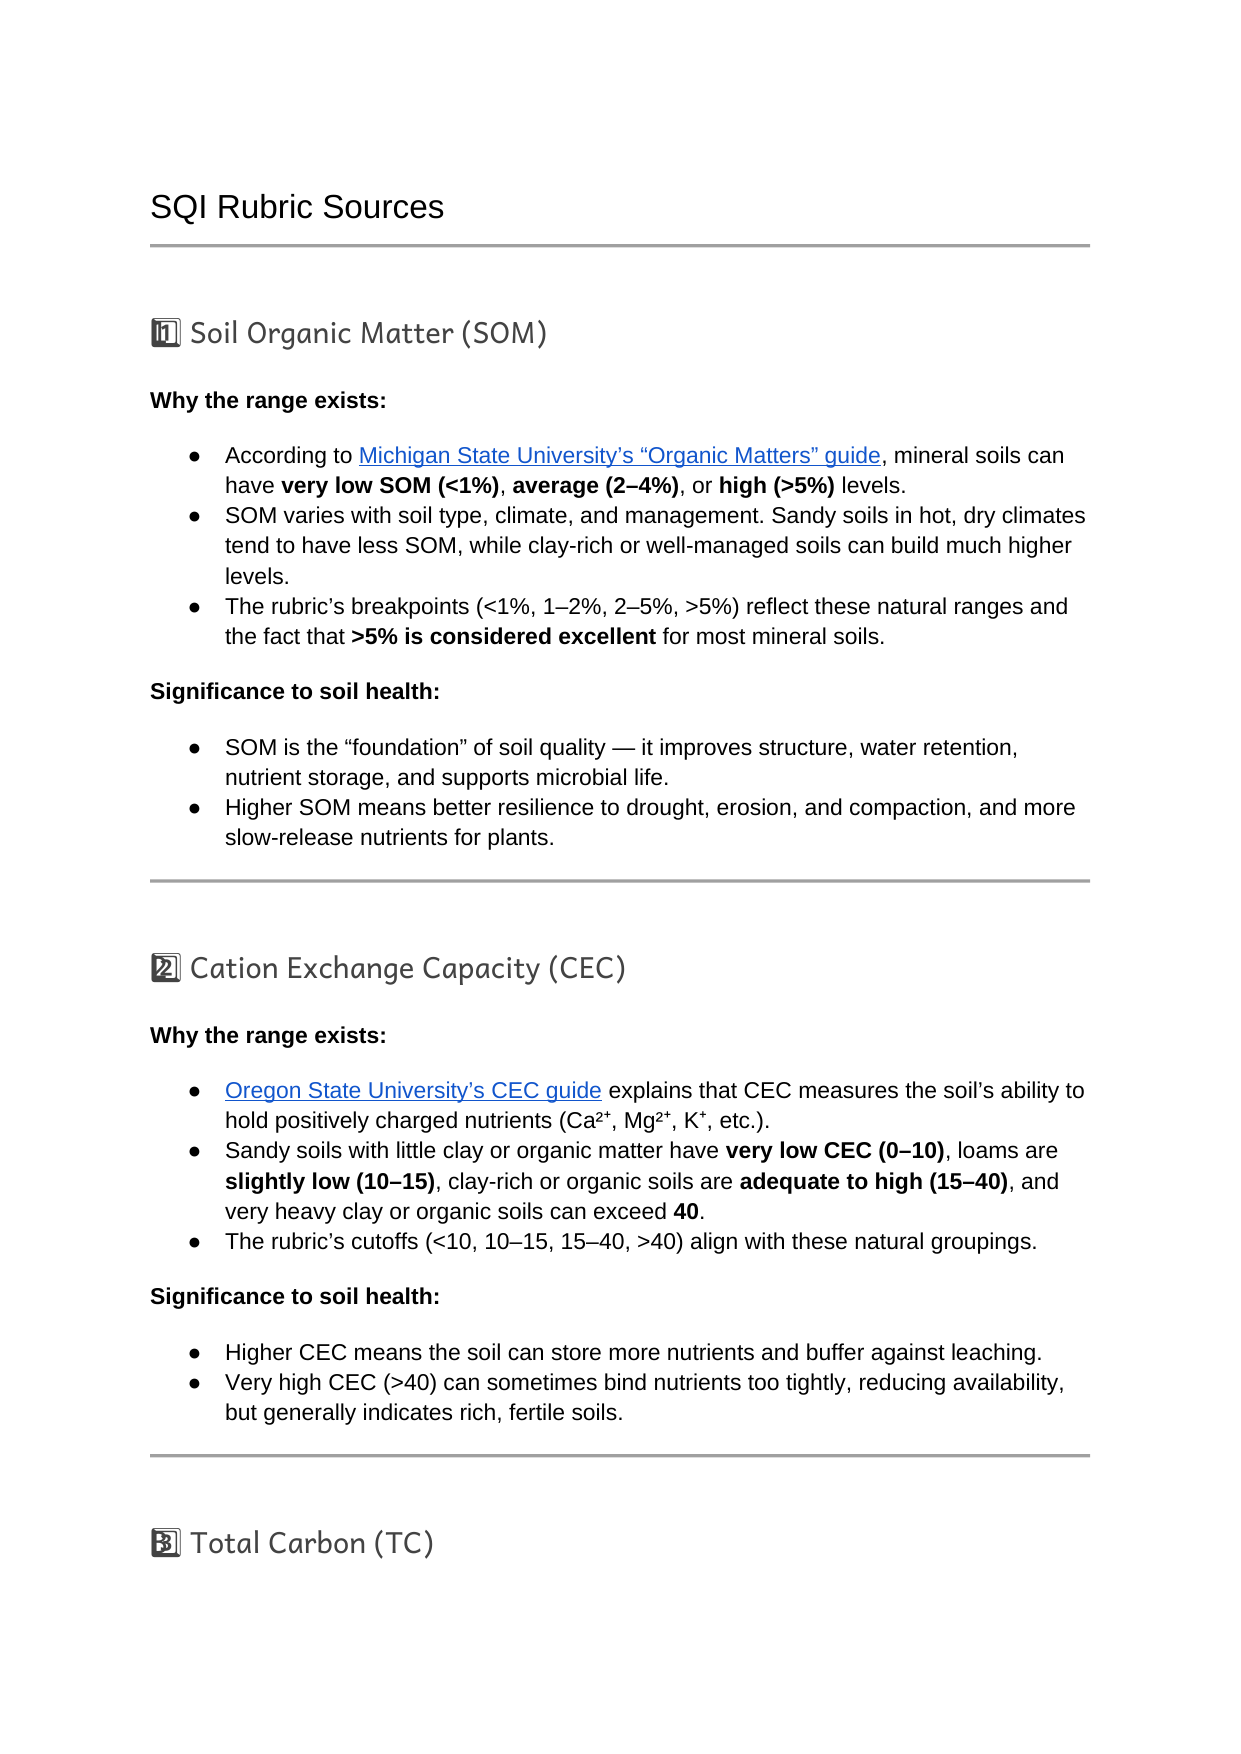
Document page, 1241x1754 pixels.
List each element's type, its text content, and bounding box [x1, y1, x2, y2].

subtitle 1️⃣ Soil Organic Matter (SOM) [150, 308, 1090, 355]
list Sandy soils with little clay or organic matter have very low CEC (0–10), loams are slightly low (10–15), clay-rich or organic soils are adequate to high (15–40), and very heavy clay or organic soils can exceed 40. [187, 1137, 1090, 1224]
list Higher CEC means the soil can store more nutrients and buffer against leaching. [187, 1338, 1090, 1365]
list Oregon State University’s CEC guide explains that CEC measures the soil’s ability to hold positively charged nutrients (Ca²⁺, Mg²⁺, K⁺, etc.). [187, 1077, 1090, 1134]
list According to Michigan State University’s “Organic Matters” guide, mineral soils can have very low SOM (<1%), average (2–4%), or high (>5%) levels. [187, 442, 1090, 498]
text Why the range exists: [150, 387, 1090, 413]
list Very high CEC (>40) can sometimes bind nutrients too tightly, reducing availability, but generally indicates rich, fertile soils. [187, 1369, 1090, 1425]
list Higher SOM means better resilience to drought, erosion, and compaction, and more slow-release nutrients for plants. [187, 794, 1090, 851]
list SOM varies with soil type, climate, and management. Sandy soils in hot, dry climates tend to have less SOM, while clay-rich or well-managed soils can build much higher levels. [187, 502, 1090, 589]
subtitle 3️⃣ Total Carbon (TC) [150, 1518, 1090, 1565]
subtitle SQI Rubric Sources [150, 187, 1090, 226]
text Significance to soil health: [150, 1283, 1090, 1310]
list The rubric’s cutoffs (<10, 10–15, 15–40, >40) align with these natural groupings. [187, 1228, 1090, 1254]
text Why the range exists: [150, 1022, 1090, 1048]
subtitle 2️⃣ Cation Exchange Capacity (CEC) [150, 943, 1090, 990]
list The rubric’s breakpoints (<1%, 1–2%, 2–5%, >5%) reflect these natural ranges and the fact that >5% is considered excellent for most mineral soils. [187, 593, 1090, 649]
list SOM is the “foundation” of soil quality — it improves structure, water retention, nutrient storage, and supports microbial life. [187, 733, 1090, 790]
text Significance to soil health: [150, 678, 1090, 705]
